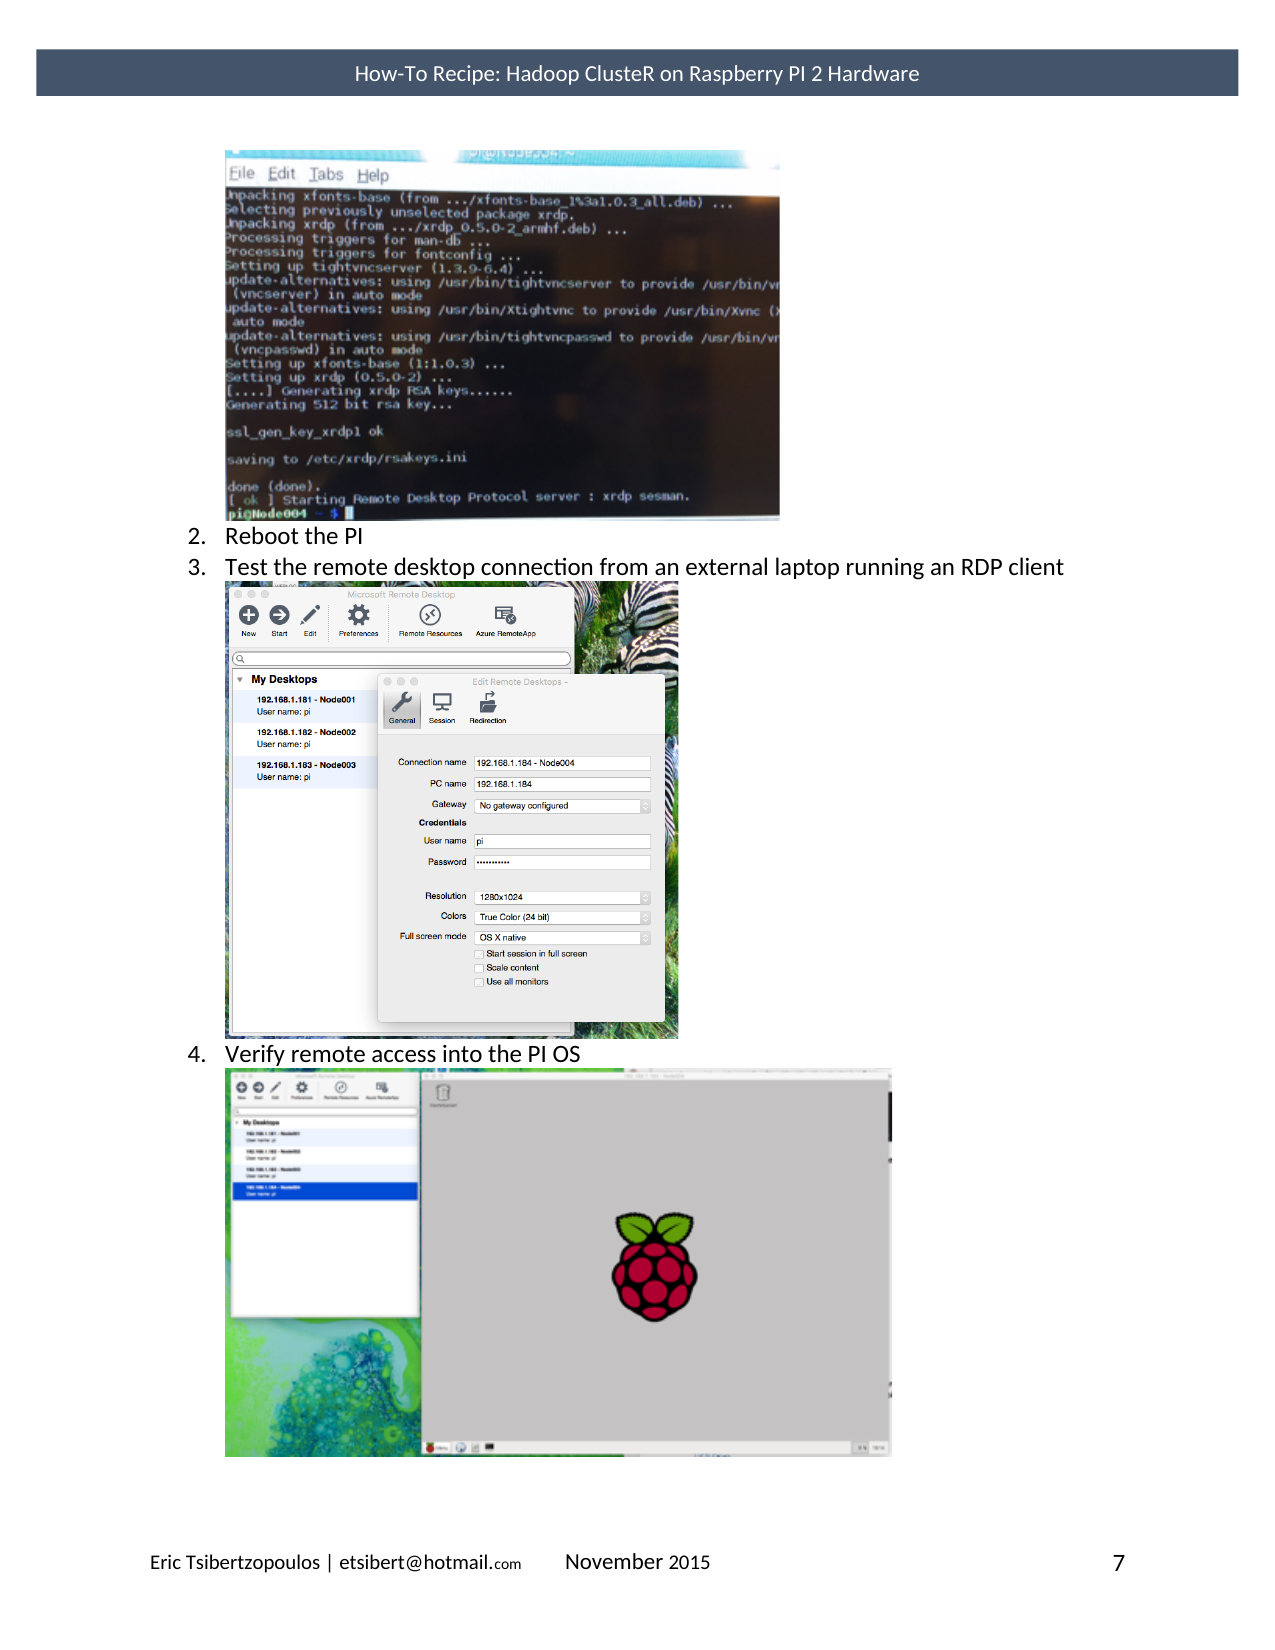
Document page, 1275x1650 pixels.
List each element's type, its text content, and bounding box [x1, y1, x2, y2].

picture [225, 150, 780, 521]
list Reboot the PI [187, 521, 1125, 551]
list Test the remote desktop connection from an external laptop running an RDP client [187, 551, 1125, 582]
picture [225, 1068, 893, 1457]
picture [225, 581, 679, 1039]
list Verify remote access into the PI OS [187, 1038, 1125, 1069]
